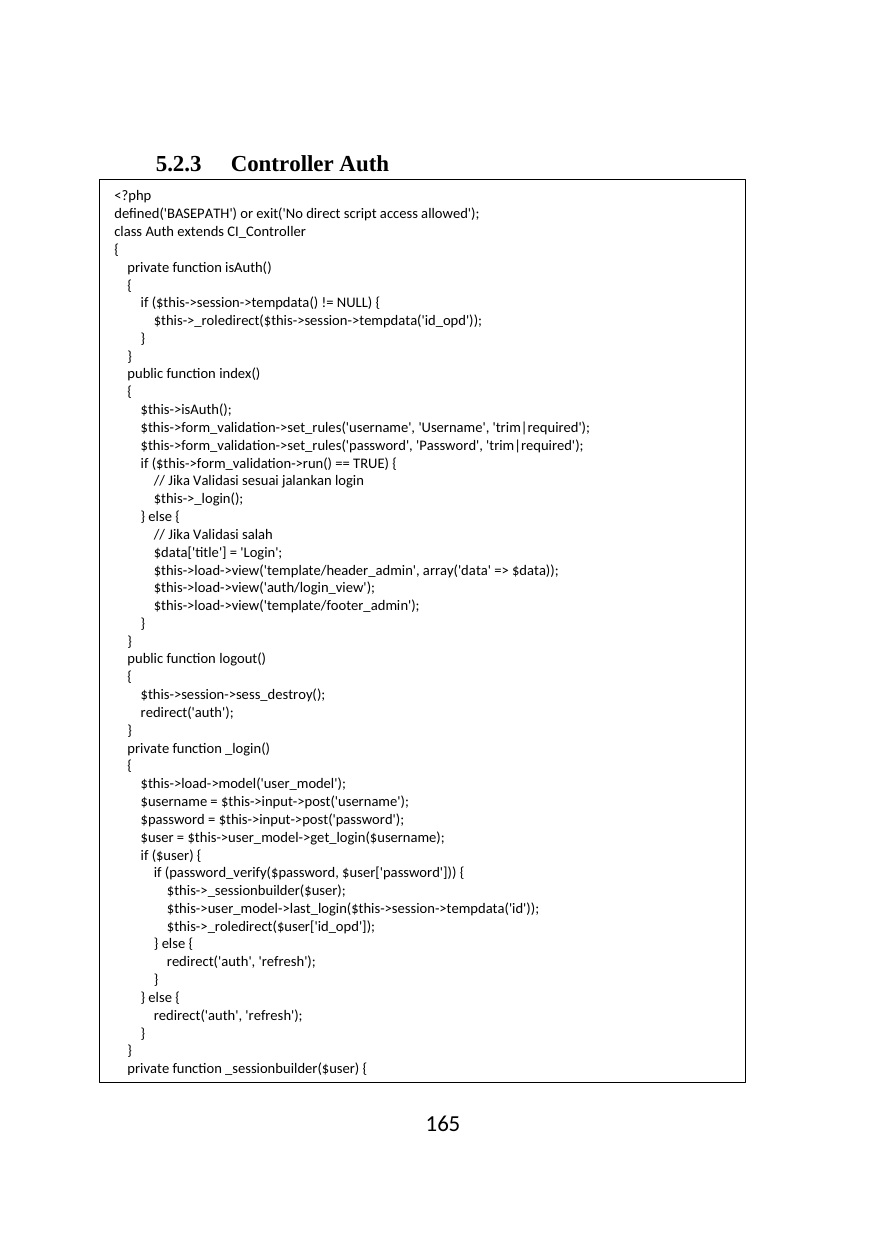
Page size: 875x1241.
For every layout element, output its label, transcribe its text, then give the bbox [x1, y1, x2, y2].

list Controller Auth [156, 150, 767, 176]
